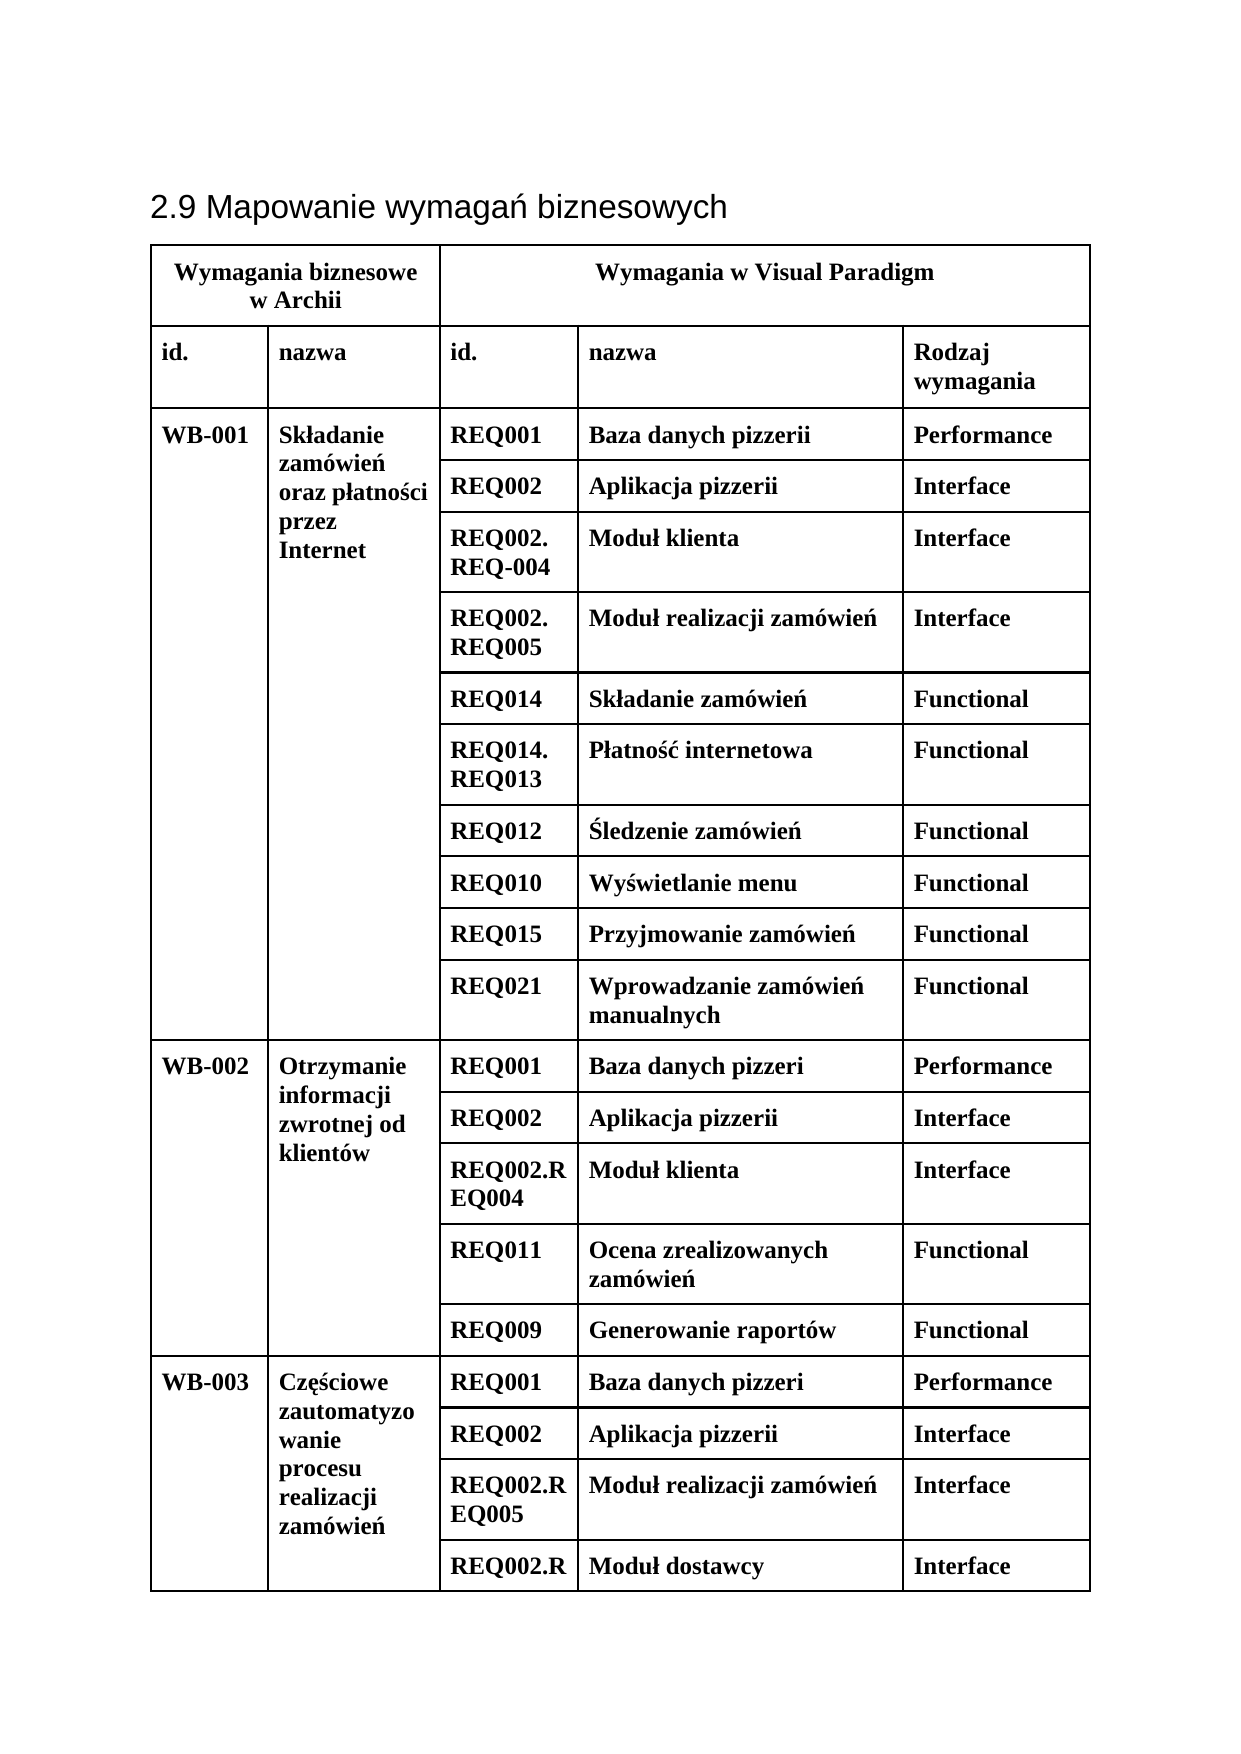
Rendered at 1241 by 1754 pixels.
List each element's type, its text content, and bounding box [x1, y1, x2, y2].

table_cell REQ002 [441, 461, 577, 511]
table_cell WB-002 [152, 1041, 267, 1355]
table_cell nazwa [269, 327, 439, 407]
table_cell Interface [904, 461, 1089, 511]
table_cell Rodzaj wymagania [904, 327, 1089, 407]
table_cell REQ021 [441, 961, 577, 1039]
table_cell REQ002. REQ005 [441, 593, 577, 671]
table_cell Płatność internetowa [579, 725, 902, 803]
table_cell Moduł klienta [579, 513, 902, 591]
table_cell REQ002 [441, 1093, 577, 1142]
table_cell Performance [904, 1357, 1089, 1406]
table_cell Aplikacja pizzerii [579, 461, 902, 511]
table_cell Functional [904, 961, 1089, 1039]
table_cell REQ015 [441, 909, 577, 958]
table_cell REQ010 [441, 857, 577, 907]
table_cell Składanie zamówień [579, 674, 902, 723]
table_cell REQ011 [441, 1225, 577, 1303]
table_cell Wyświetlanie menu [579, 857, 902, 907]
table_cell Baza danych pizzerii [579, 409, 902, 459]
table_cell Moduł realizacji zamówień [579, 1460, 902, 1538]
table_cell id. [441, 327, 577, 407]
table_cell Częściowe zautomatyzowanie procesu realizacji zamówień [269, 1357, 439, 1590]
table_cell Interface [904, 1409, 1089, 1458]
table_cell Functional [904, 1225, 1089, 1303]
table_cell Przyjmowanie zamówień [579, 909, 902, 958]
table_cell Śledzenie zamówień [579, 806, 902, 855]
table_cell nazwa [579, 327, 902, 407]
table_cell Functional [904, 1305, 1089, 1355]
table_cell Generowanie raportów [579, 1305, 902, 1355]
table_cell WB-003 [152, 1357, 267, 1590]
table_cell Aplikacja pizzerii [579, 1093, 902, 1142]
table_cell Interface [904, 1541, 1089, 1590]
table_cell Performance [904, 1041, 1089, 1091]
table_cell Otrzymanie informacji zwrotnej od klientów [269, 1041, 439, 1355]
table_cell id. [152, 327, 267, 407]
table_header Wymagania w Visual Paradigm [441, 246, 1089, 324]
table_header Wymagania biznesowe w Archii [152, 246, 439, 324]
table_cell Interface [904, 513, 1089, 591]
subtitle 2.9 Mapowanie wymagań biznesowych [150, 187, 1090, 226]
table_cell Functional [904, 806, 1089, 855]
table_cell Baza danych pizzeri [579, 1041, 902, 1091]
table_cell Moduł dostawcy [579, 1541, 902, 1590]
table_cell REQ002 [441, 1409, 577, 1458]
table_cell REQ002.REQ006 [441, 1541, 577, 1590]
table_cell Interface [904, 1460, 1089, 1538]
table_cell Interface [904, 1093, 1089, 1142]
table_cell Interface [904, 1144, 1089, 1223]
table_cell Moduł realizacji zamówień [579, 593, 902, 671]
table_cell Ocena zrealizowanych zamówień [579, 1225, 902, 1303]
table_cell Baza danych pizzeri [579, 1357, 902, 1406]
table_cell REQ001 [441, 1357, 577, 1406]
table_cell Functional [904, 725, 1089, 803]
table_cell Wprowadzanie zamówień manualnych [579, 961, 902, 1039]
table_cell REQ001 [441, 409, 577, 459]
table_cell Aplikacja pizzerii [579, 1409, 902, 1458]
table_cell REQ009 [441, 1305, 577, 1355]
table_cell REQ001 [441, 1041, 577, 1091]
table_cell REQ012 [441, 806, 577, 855]
table_cell REQ002. REQ-004 [441, 513, 577, 591]
table_cell Interface [904, 593, 1089, 671]
table_cell Functional [904, 909, 1089, 958]
table_cell WB-001 [152, 409, 267, 1039]
table_cell REQ014. REQ013 [441, 725, 577, 803]
table_cell Performance [904, 409, 1089, 459]
table_cell REQ002.REQ005 [441, 1460, 577, 1538]
table_cell Moduł klienta [579, 1144, 902, 1223]
table_cell Functional [904, 674, 1089, 723]
table_cell REQ014 [441, 674, 577, 723]
table_cell Składanie zamówień oraz płatności przez Internet [269, 409, 439, 1039]
table_cell Functional [904, 857, 1089, 907]
table_cell REQ002.REQ004 [441, 1144, 577, 1223]
